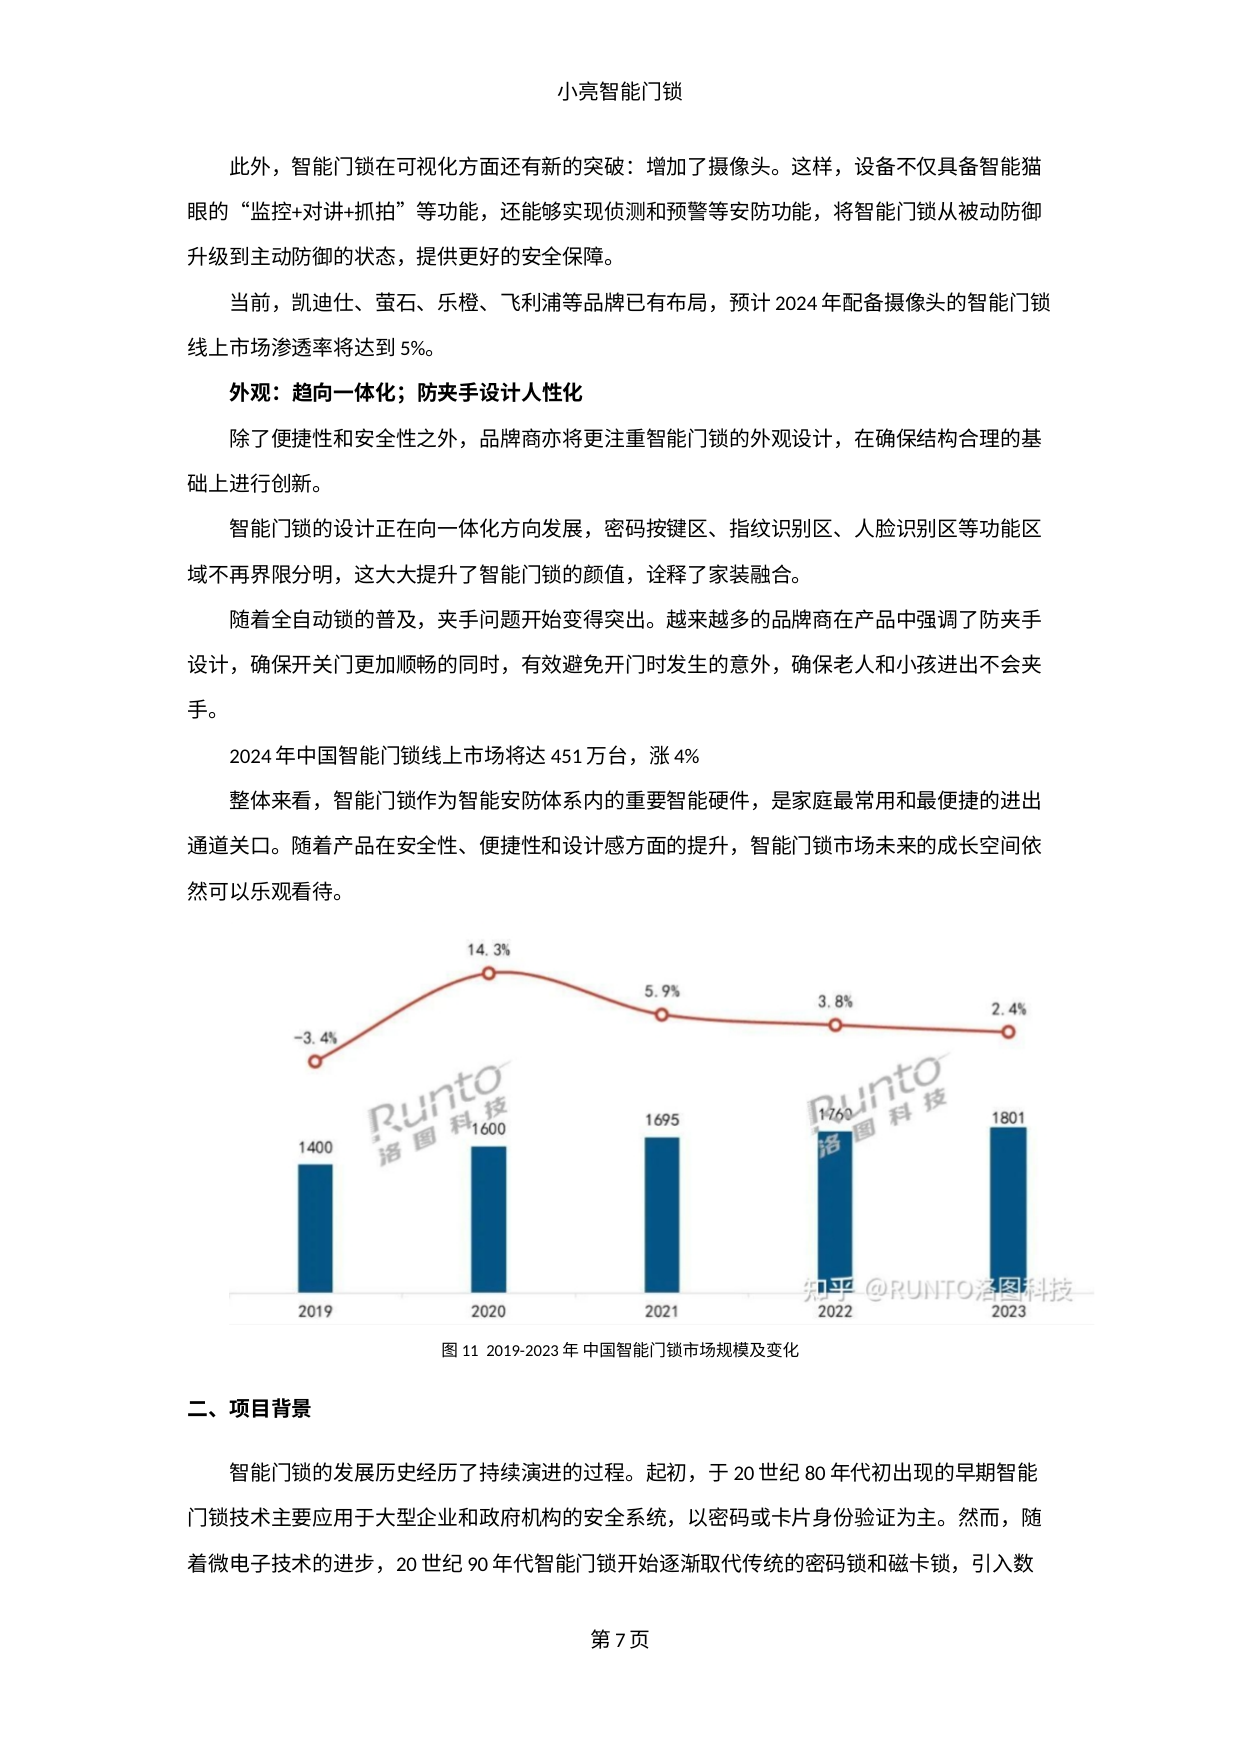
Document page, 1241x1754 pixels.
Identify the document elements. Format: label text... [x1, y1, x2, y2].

text 2024年中国智能门锁线上市场将达451万台，涨4% [187, 739, 1053, 769]
text 图 11 2019-2023年 中国智能门锁市场规模及变化 [187, 1337, 1053, 1361]
text 智能门锁的设计正在向一体化方向发展，密码按键区、指纹识别区、人脸识别区等功能区域不再界限分明，这大大提升了智能门锁的颜值，诠释了家装融合。 [187, 512, 1053, 588]
text 当前，凯迪仕、萤石、乐橙、飞利浦等品牌已有布局，预计2024年配备摄像头的智能门锁线上市场渗透率将达到5%。 [187, 286, 1053, 361]
text 随着全自动锁的普及，夹手问题开始变得突出。越来越多的品牌商在产品中强调了防夹手设计，确保开关门更加顺畅的同时，有效避免开门时发生的意外，确保老人和小孩进出不会夹手。 [187, 603, 1053, 724]
text 整体来看，智能门锁作为智能安防体系内的重要智能硬件，是家庭最常用和最便捷的进出通道关口。随着产品在安全性、便捷性和设计感方面的提升，智能门锁市场未来的成长空间依然可以乐观看待。 [187, 784, 1053, 905]
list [187, 1456, 1053, 1577]
picture [229, 920, 1095, 1325]
text 除了便捷性和安全性之外，品牌商亦将更注重智能门锁的外观设计，在确保结构合理的基础上进行创新。 [187, 422, 1053, 497]
subtitle 二、项目背景 [187, 1392, 1053, 1422]
text 外观：趋向一体化；防夹手设计人性化 [187, 377, 1053, 407]
text 此外，智能门锁在可视化方面还有新的突破：增加了摄像头。这样，设备不仅具备智能猫眼的“监控+对讲+抓拍”等功能，还能够实现侦测和预警等安防功能，将智能门锁从被动防御升级到主动防御的状态，提供更好的安全保障。 [187, 150, 1053, 271]
